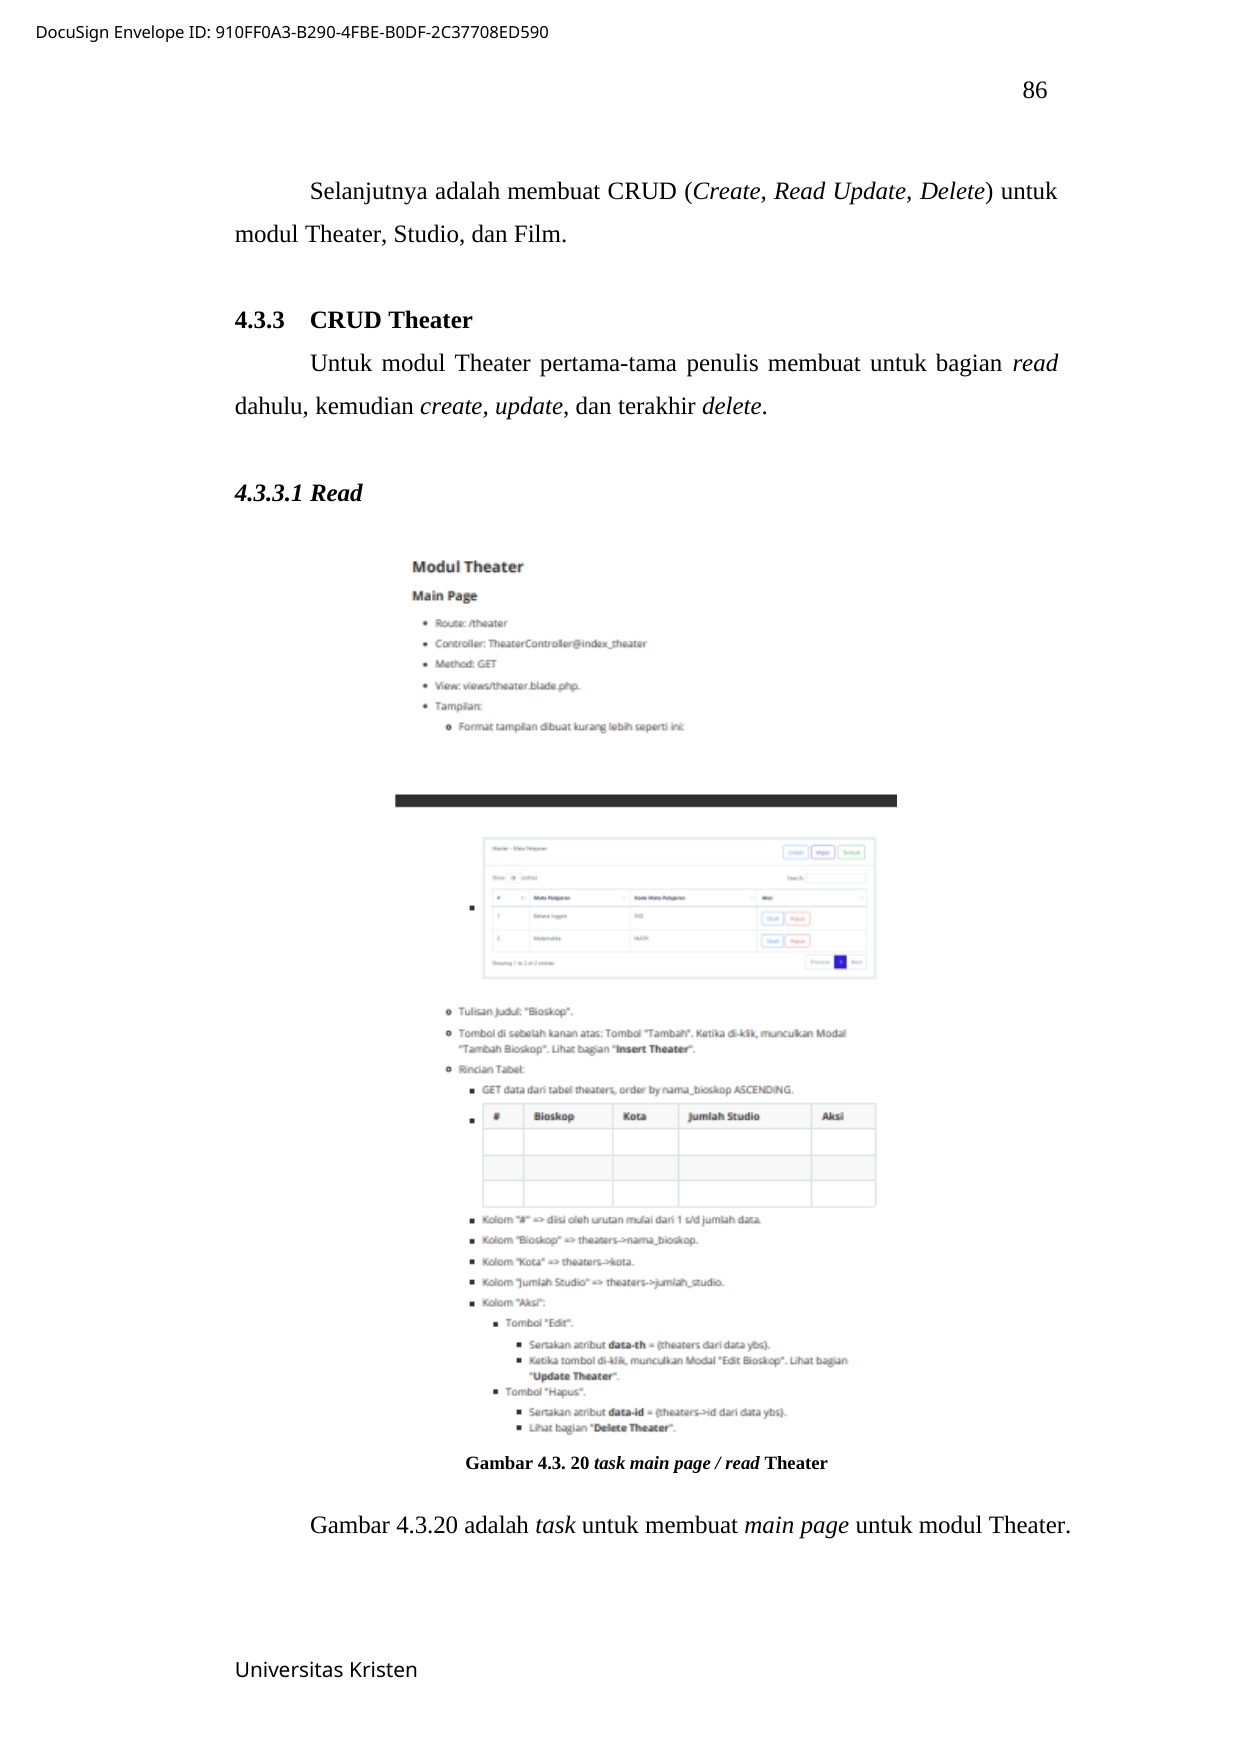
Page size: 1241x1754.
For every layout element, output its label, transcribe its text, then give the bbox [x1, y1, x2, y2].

text Untuk modul Theater pertama-tama penulis membuat untuk bagian read [310, 348, 1098, 377]
text Gambar 4.3.20 adalah task untuk membuat main page untuk modul Theater. [310, 1510, 1098, 1538]
subtitle Read [234, 478, 1098, 506]
subtitle CRUD Theater [234, 305, 1098, 334]
text dahulu, kemudian create, update, dan terakhir delete. [234, 391, 1098, 420]
text Selanjutnya adalah membuat CRUD (Create, Read Update, Delete) untuk modul Theater, Studio, dan Film. [234, 176, 1062, 248]
text Gambar 4.3. 20 task main page / read Theater [334, 1452, 959, 1473]
picture [395, 560, 897, 1435]
